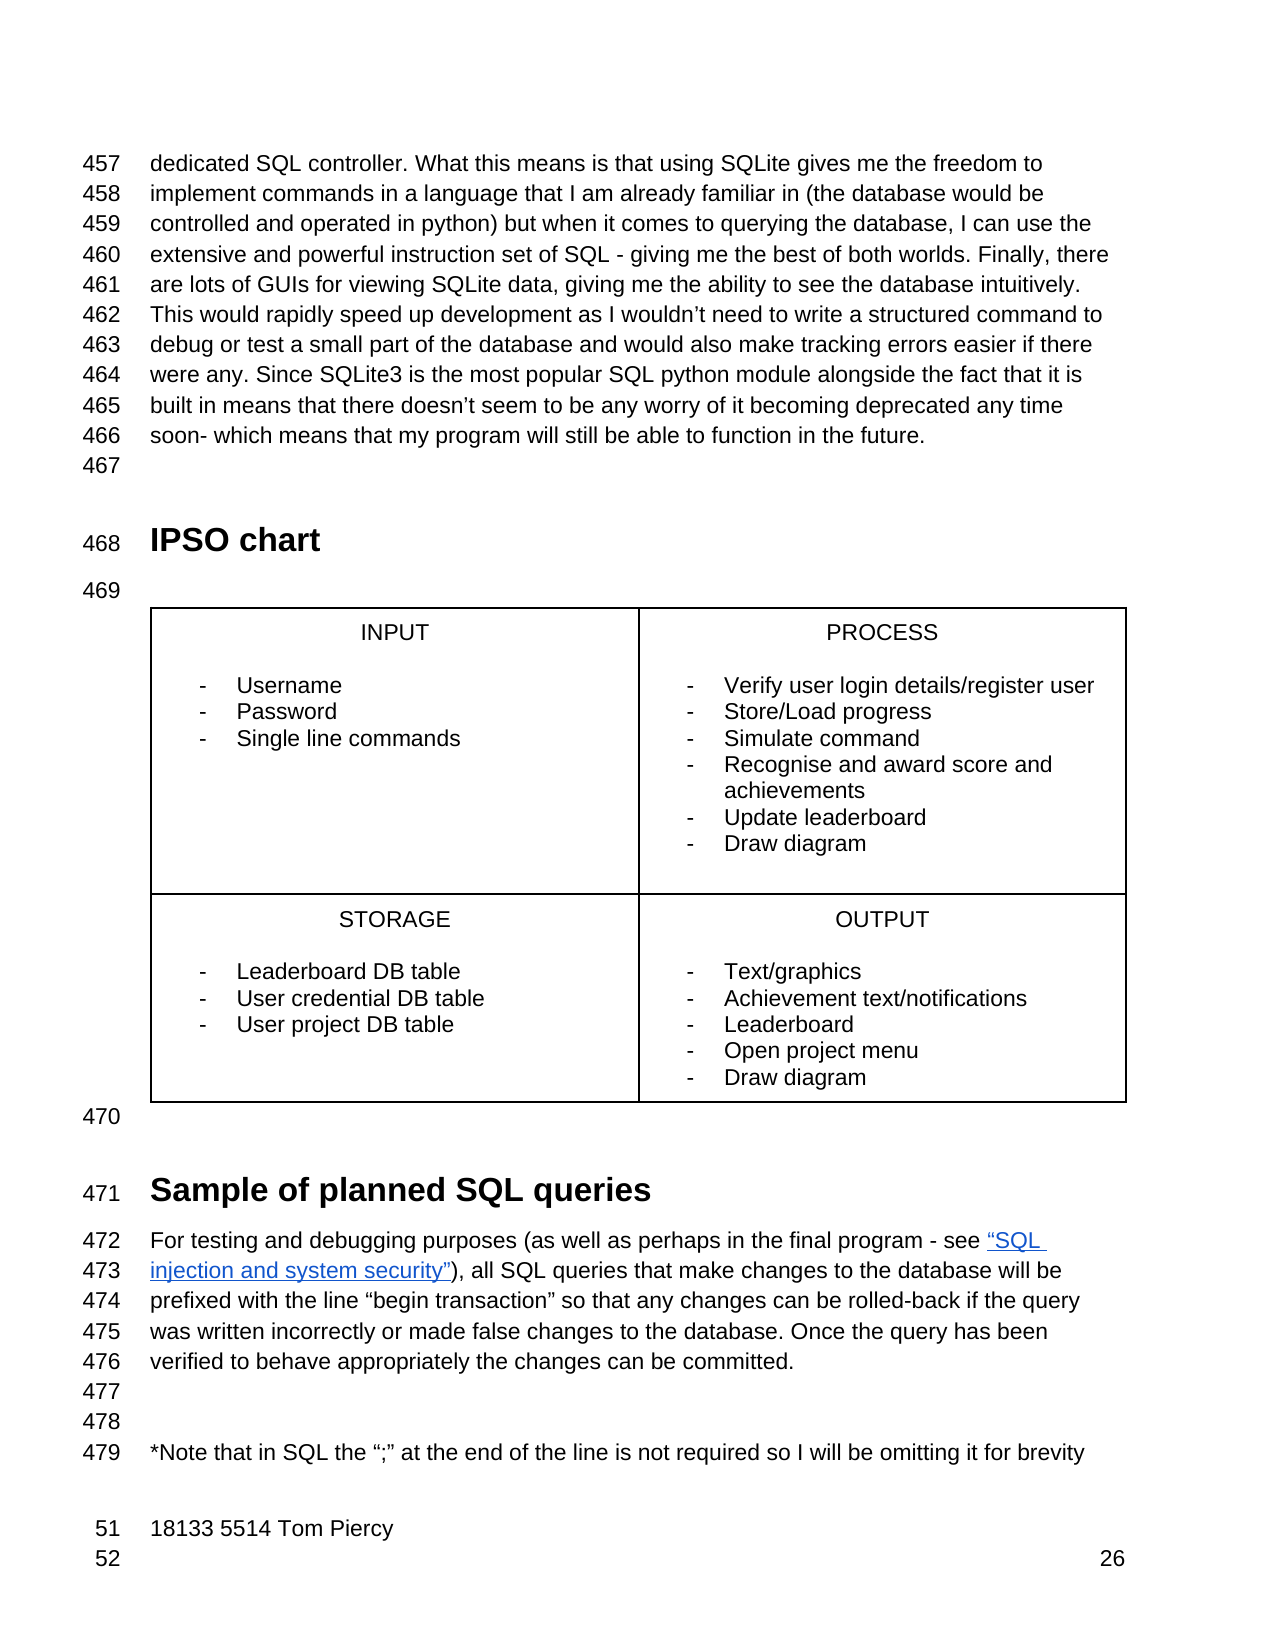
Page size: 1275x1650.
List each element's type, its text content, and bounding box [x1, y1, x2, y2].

subtitle Sample of planned SQL queries [150, 1170, 1125, 1209]
table_header PROCESS Verify user login details/register user Store/Load progress Simulate command Recognise and award score and achievements Update leaderboard Draw diagram [640, 609, 1125, 893]
table_cell STORAGE Leaderboard DB table User credential DB table User project DB table [152, 895, 638, 1101]
subtitle IPSO chart [150, 520, 1125, 558]
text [150, 150, 1125, 448]
text *Note that in SQL the “;” at the end of the line is not required so I will be omitting it for brevity [150, 1438, 1125, 1465]
text For testing and debugging purposes (as well as perhaps in the final program - see “SQL injection and system security”), all SQL queries that make changes to the database will be prefixed with the line “begin transaction” so that any changes can be rolled-back if the query was written incorrectly or made false changes to the database. Once the query has been verified to behave appropriately the changes can be committed. [150, 1227, 1125, 1374]
table_cell OUTPUT Text/graphics Achievement text/notifications Leaderboard Open project menu Draw diagram [640, 895, 1125, 1101]
table_header INPUT Username Password Single line commands [152, 609, 638, 893]
